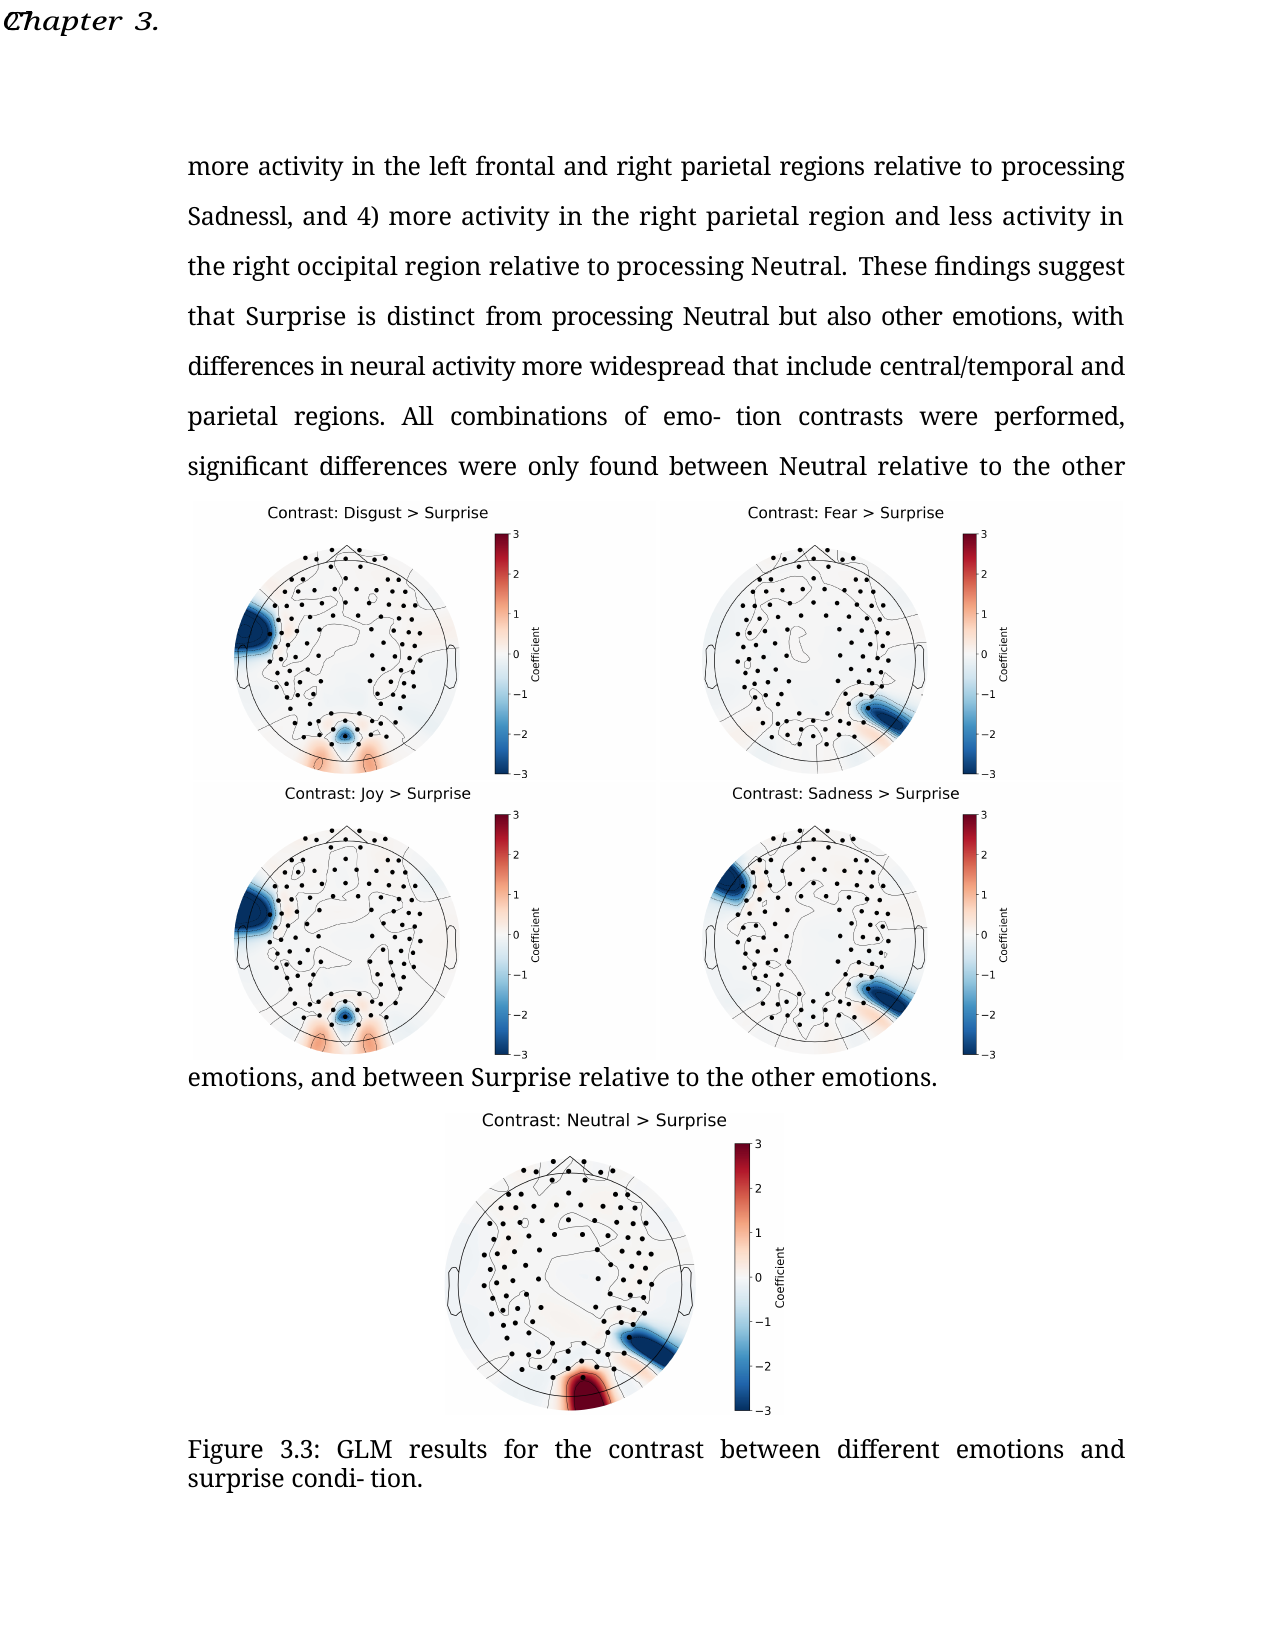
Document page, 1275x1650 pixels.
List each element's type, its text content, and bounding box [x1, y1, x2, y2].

picture [444, 1113, 784, 1415]
text Figure 3.3: GLM results for the contrast between different emotions and surprise condi- tion. [187, 1435, 1126, 1495]
text more activity in the left frontal and right parietal regions relative to processing Sadnessl, and 4) more activity in the right parietal region and less activity in the right occipital region relative to processing Neutral. These findings suggest that Surprise is distinct from processing Neutral but also other emotions, with differences in neural activity more widespread that include central/temporal and parietal regions. All combinations of emo- tion contrasts were performed, significant differences were only found between Neutral relative to the other emotions, and between Surprise relative to the other emotions. [187, 148, 1126, 1094]
